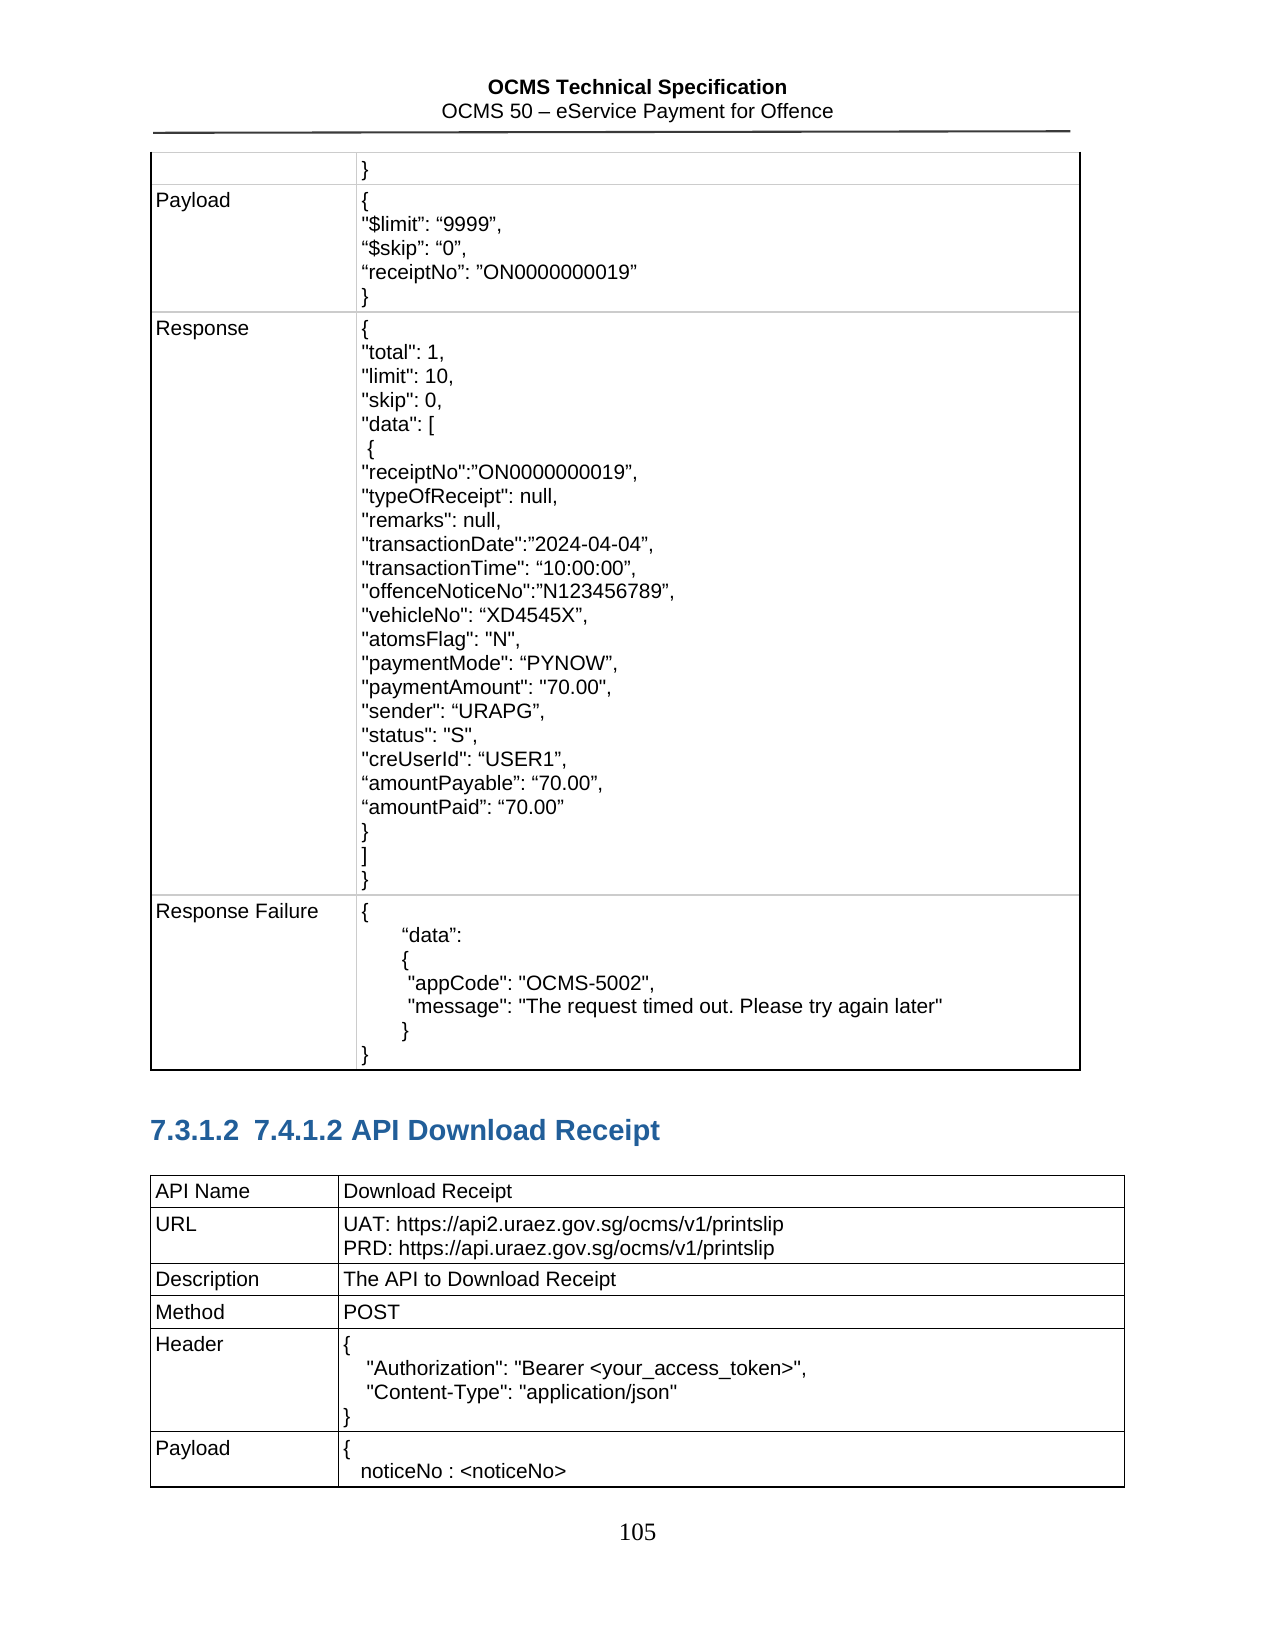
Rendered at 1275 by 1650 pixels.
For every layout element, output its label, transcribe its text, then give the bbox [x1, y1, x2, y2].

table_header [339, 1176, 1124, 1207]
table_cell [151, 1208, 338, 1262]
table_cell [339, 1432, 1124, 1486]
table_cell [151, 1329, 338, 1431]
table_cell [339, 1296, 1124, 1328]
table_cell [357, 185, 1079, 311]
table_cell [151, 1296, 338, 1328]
subtitle API Download Receipt [150, 1113, 1125, 1146]
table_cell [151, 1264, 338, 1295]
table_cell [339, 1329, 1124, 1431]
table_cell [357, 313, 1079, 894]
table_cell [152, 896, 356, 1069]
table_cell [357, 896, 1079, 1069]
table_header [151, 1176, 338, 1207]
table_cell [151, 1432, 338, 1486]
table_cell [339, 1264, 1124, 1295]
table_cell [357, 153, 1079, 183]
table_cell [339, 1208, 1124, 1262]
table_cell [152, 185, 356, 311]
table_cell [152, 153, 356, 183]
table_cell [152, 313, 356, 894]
